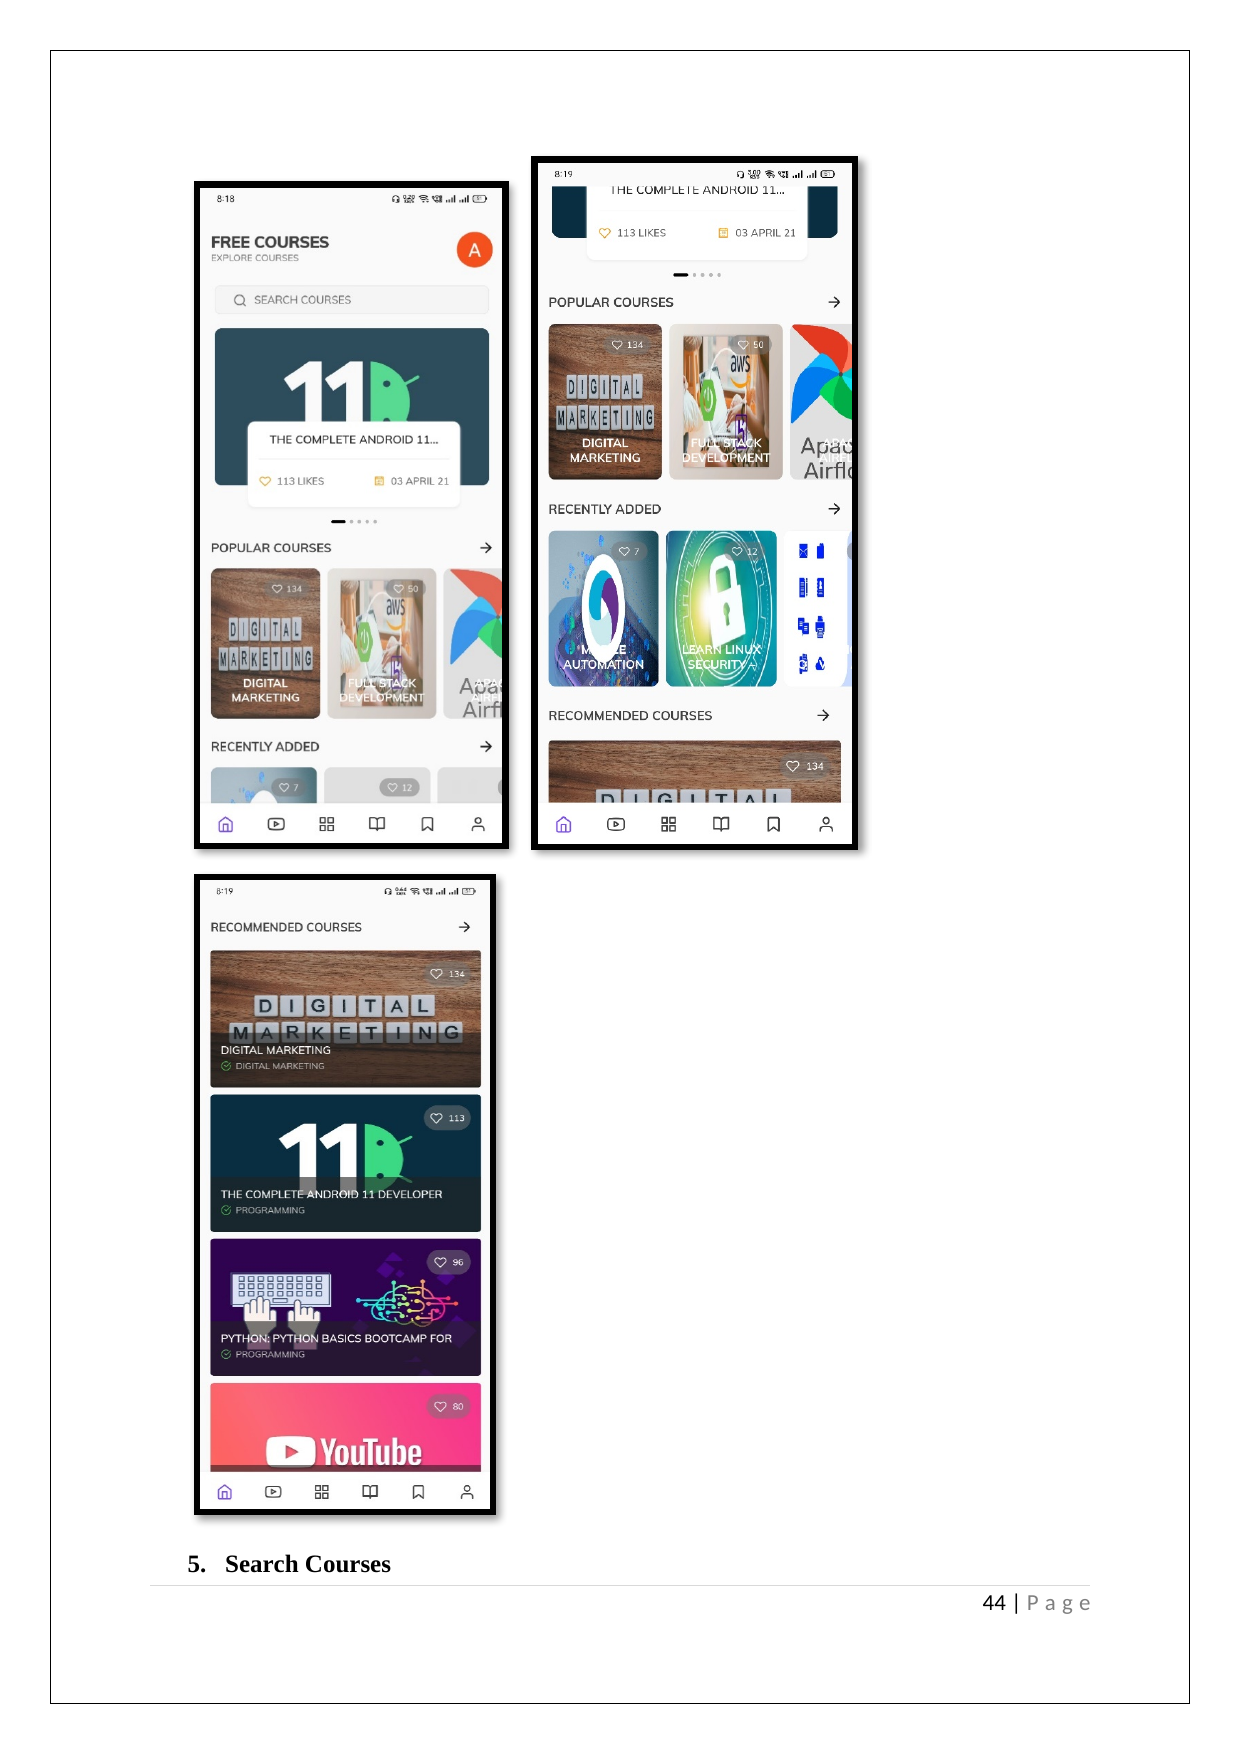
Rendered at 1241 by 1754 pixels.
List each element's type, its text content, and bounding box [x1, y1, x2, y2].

list Search Courses [187, 1549, 1090, 1578]
picture [200, 880, 490, 1509]
picture [200, 188, 502, 843]
picture [538, 163, 852, 844]
